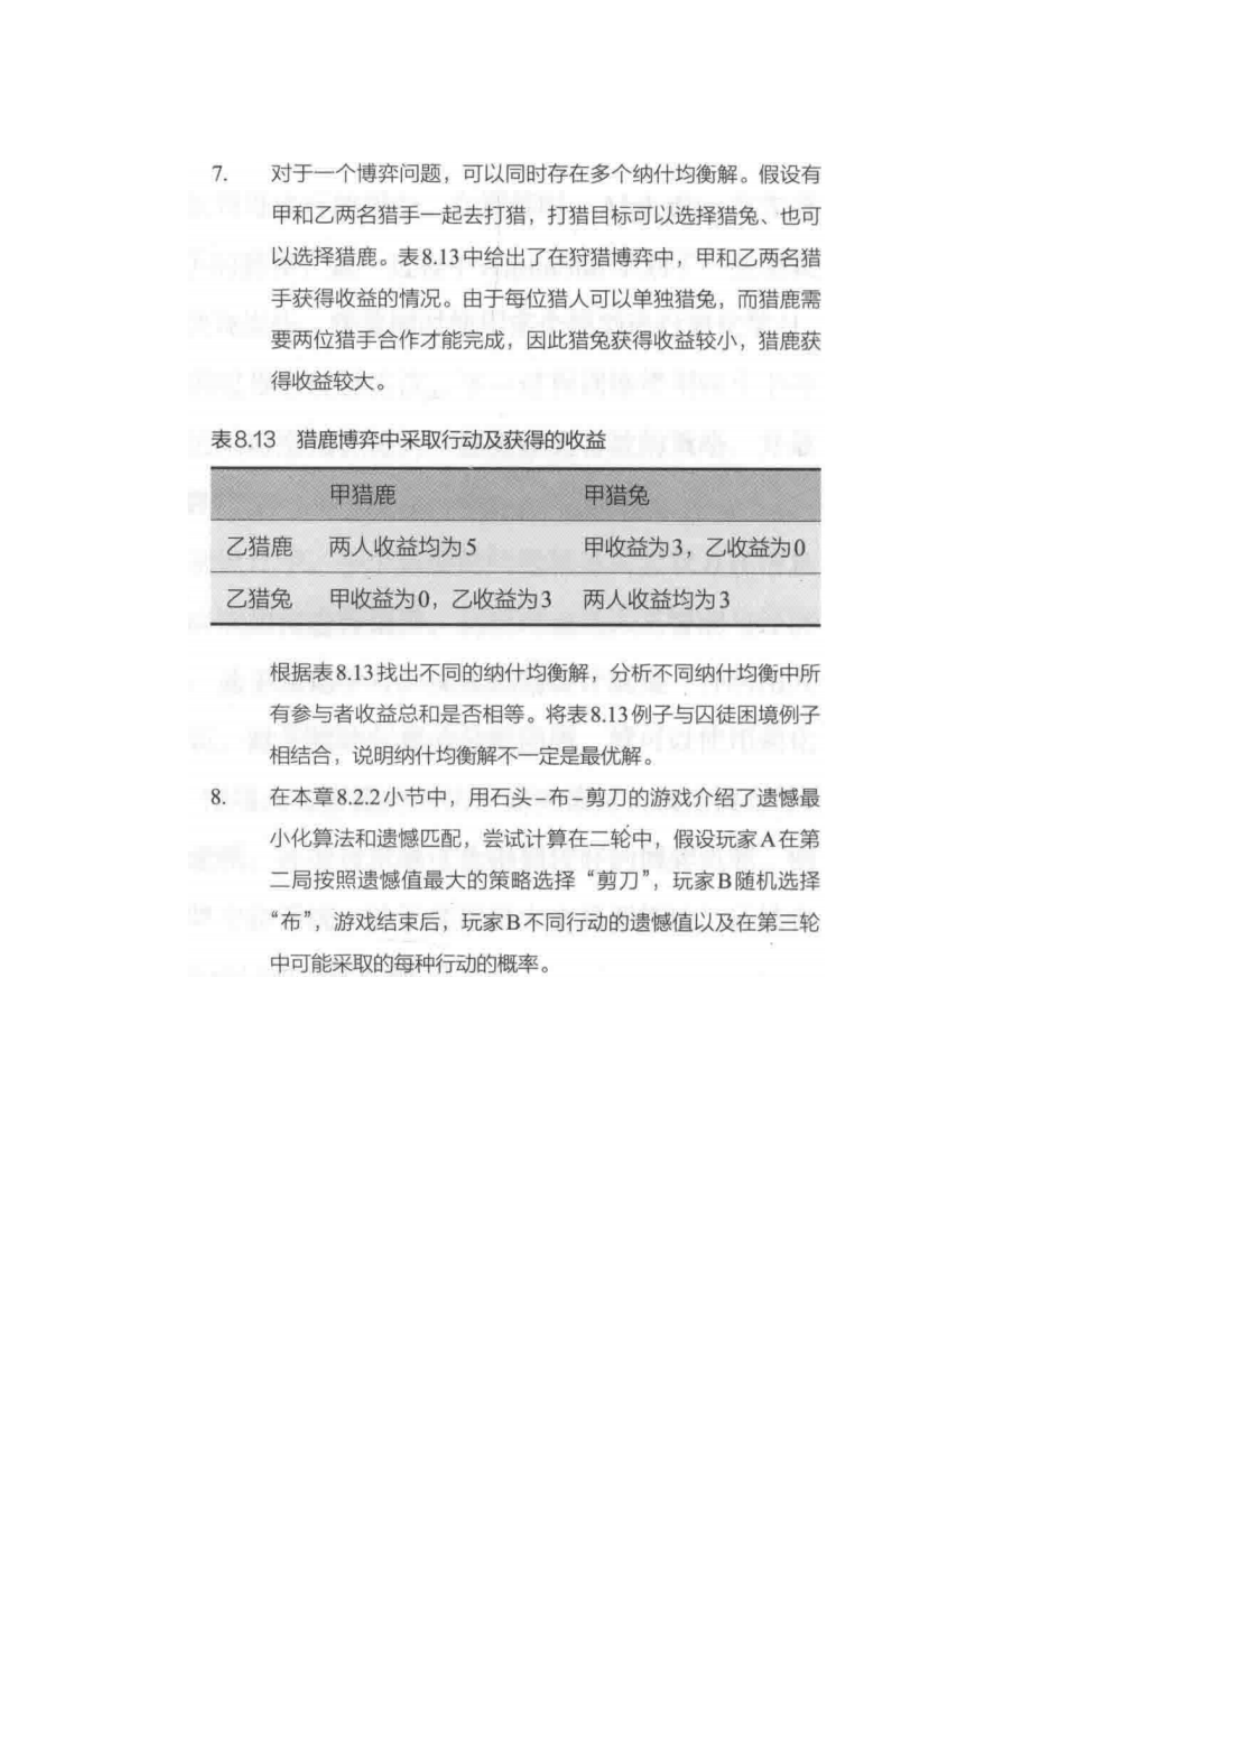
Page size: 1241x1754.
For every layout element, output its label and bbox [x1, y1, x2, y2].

picture [187, 162, 826, 977]
